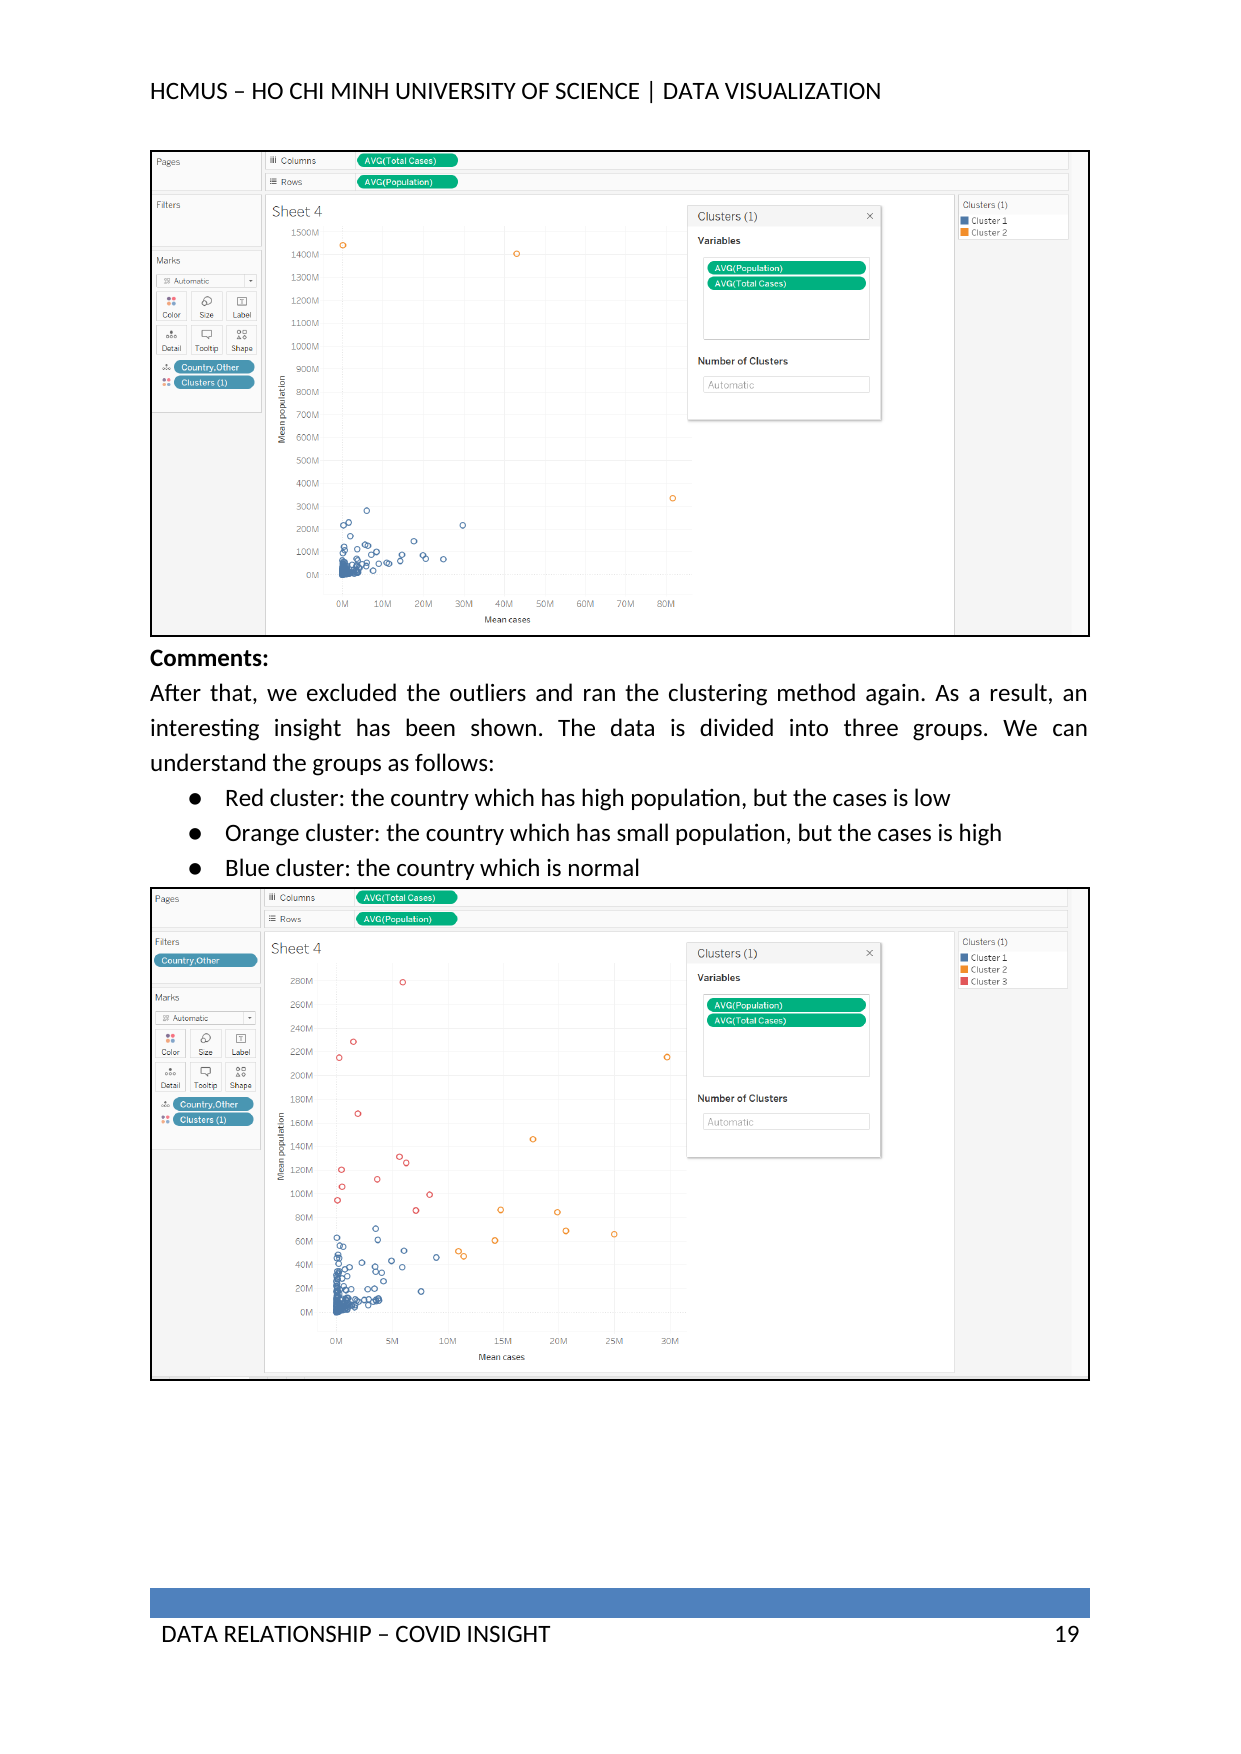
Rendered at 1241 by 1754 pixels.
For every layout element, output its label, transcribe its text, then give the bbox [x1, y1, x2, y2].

picture [152, 152, 1088, 635]
text Comments: [150, 642, 1090, 672]
list Orange cluster: the country which has small population, but the cases is high [187, 817, 1090, 847]
list Blue cluster: the country which is normal [187, 852, 1090, 882]
list Red cluster: the country which has high population, but the cases is low [187, 782, 1090, 812]
picture [152, 889, 1088, 1379]
text After that, we excluded the outliers and ran the clustering method again. As a result, an interesting insight has been shown. The data is divided into three groups. We can understand the groups as follows: [150, 677, 1090, 777]
